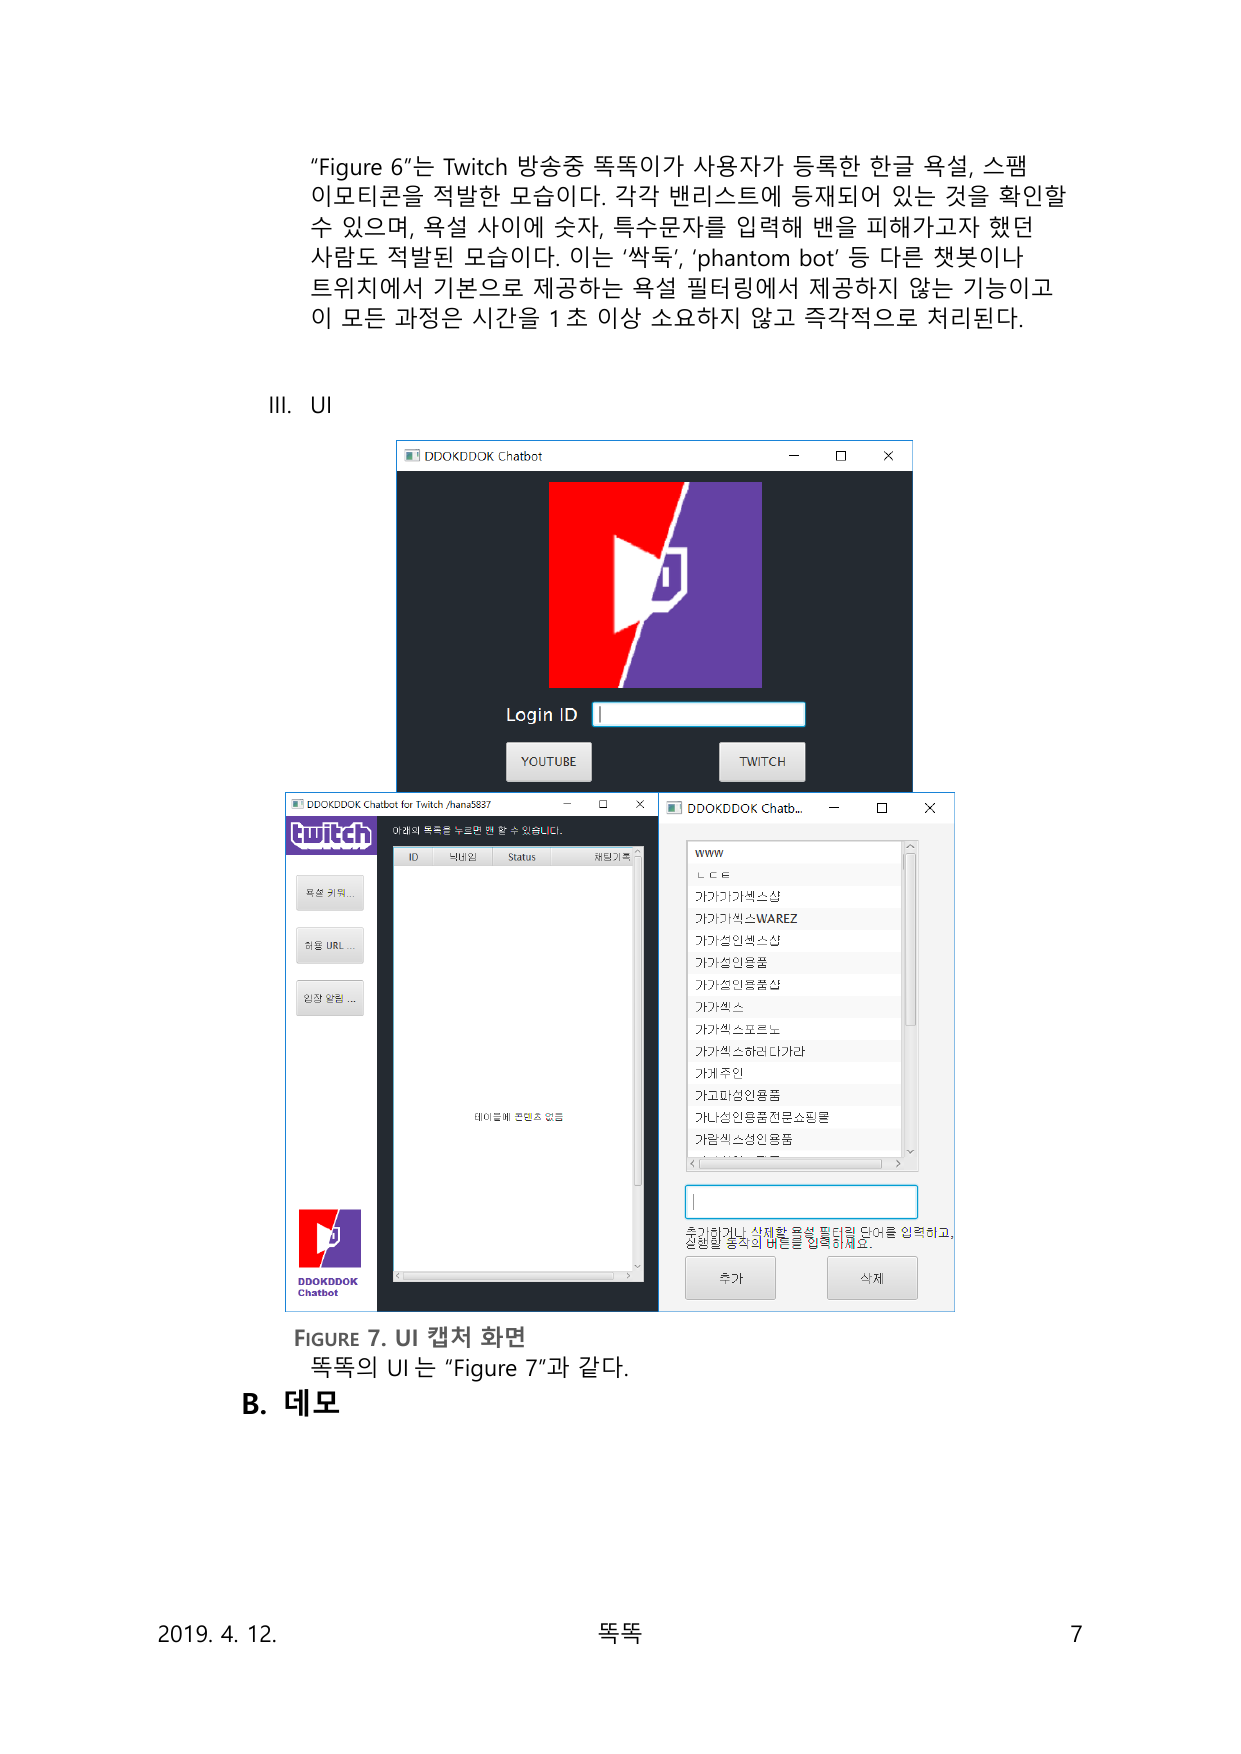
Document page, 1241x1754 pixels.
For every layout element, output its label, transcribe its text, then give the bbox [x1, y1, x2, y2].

list 데모 [241, 1382, 1083, 1421]
picture [285, 440, 955, 1312]
list “Figure 6”는 Twitch 방송중 똑똑이가 사용자가 등록한 한글 욕설, 스팸 이모티콘을 적발한 모습이다. 각각 밴리스트에 등재되어 있는 것을 확인할 수 있으며, 욕설 사이에 숫자, 특수문자를 입력해 밴을 피해가고자 했던 사람도 적발된 모습이다. 이는 ‘싹둑’, ‘phantom bot’ 등 다른 챗봇이나 트위치에서 기본으로 제공하는 욕설 필터링에서 제공하지 않는 기능이고 이 모든 과정은 시간을 1초 이상 소요하지 않고 즉각적으로 처리된다. [310, 150, 1083, 333]
list UI [268, 389, 1083, 419]
